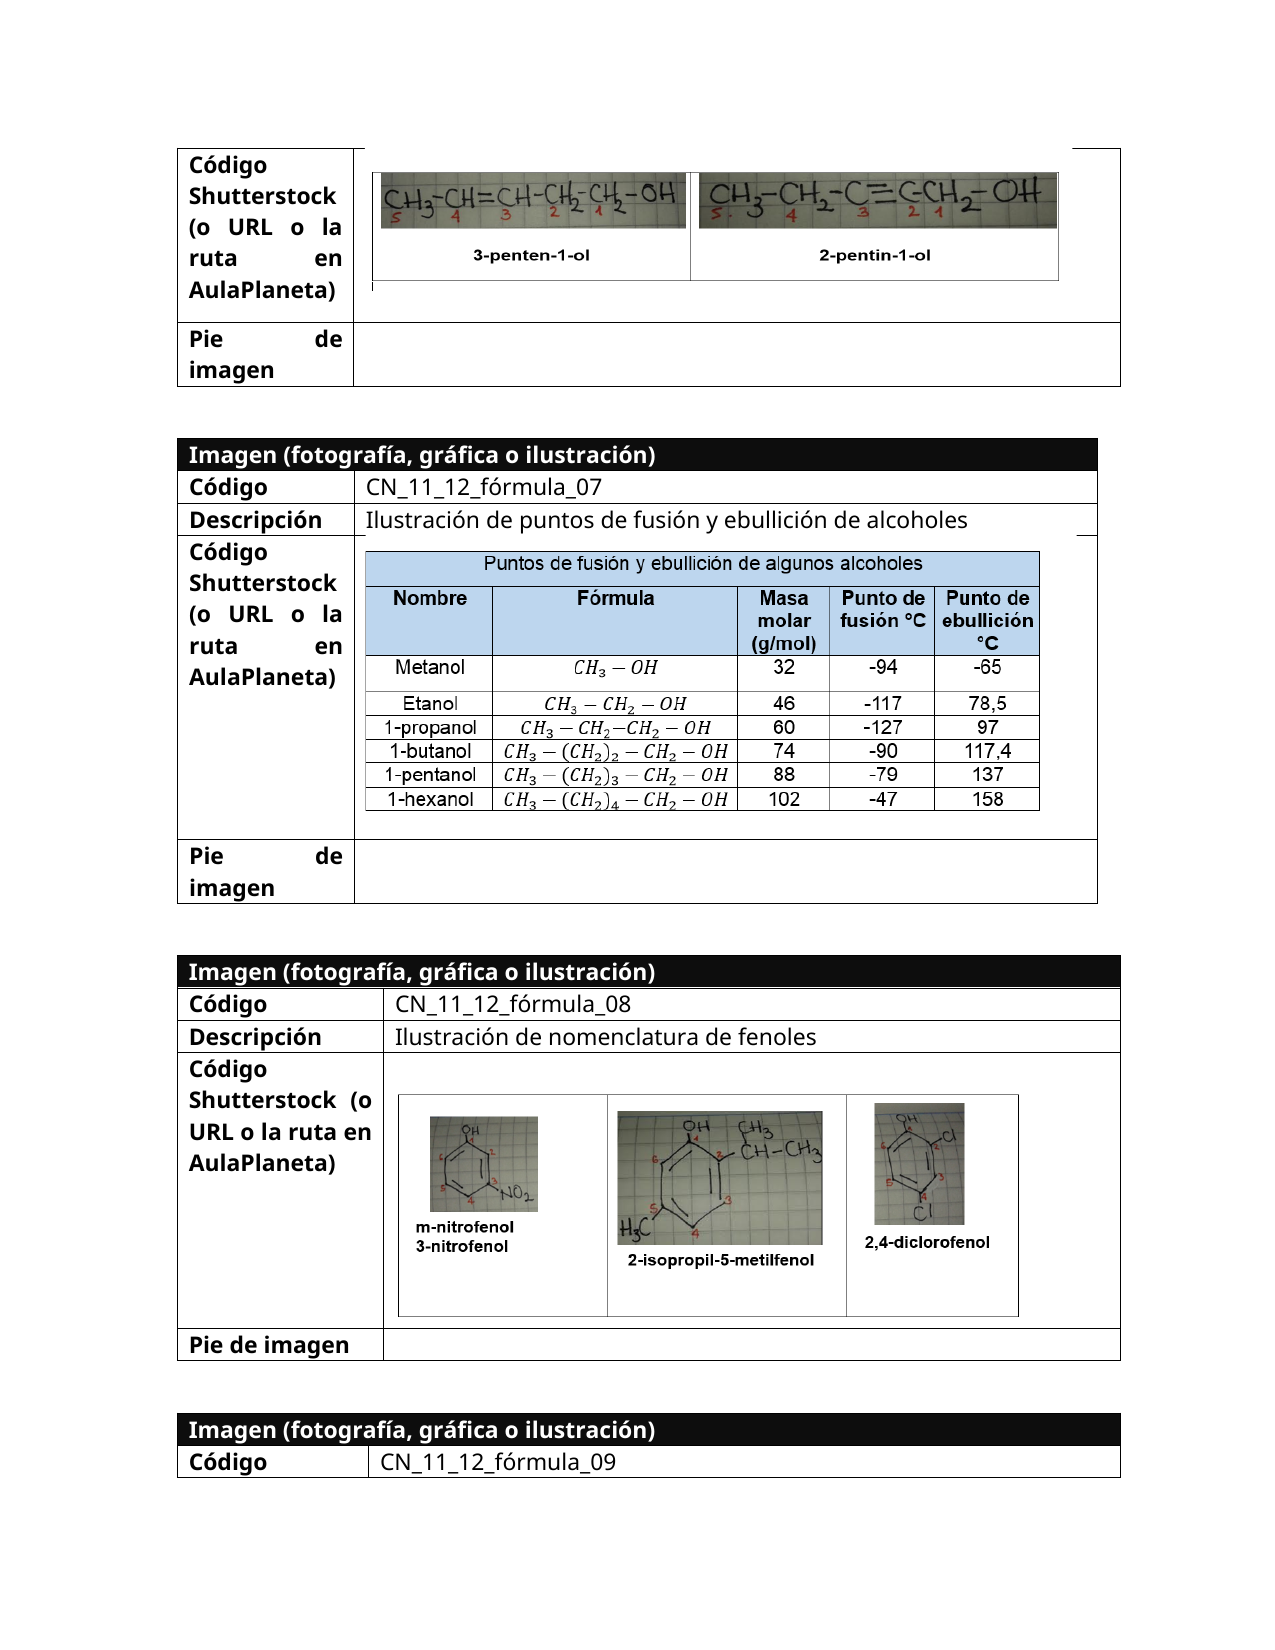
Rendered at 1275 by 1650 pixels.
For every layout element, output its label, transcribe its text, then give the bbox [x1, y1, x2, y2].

table_cell [384, 1053, 1120, 1328]
table_cell Pie de imagen [178, 840, 354, 903]
picture [365, 535, 1077, 819]
table_cell Código Shutterstock (o URL o la ruta en AulaPlaneta) [178, 1053, 383, 1328]
table_cell Pie de imagen [178, 323, 353, 386]
table_cell [354, 149, 1120, 322]
table_cell Código [178, 1446, 368, 1477]
table_cell [354, 323, 1120, 386]
table_cell Código [178, 989, 383, 1020]
table_header Imagen (fotografía, gráfica o ilustración) [178, 956, 1120, 987]
table_cell CN_11_12_fórmula_07 [355, 471, 1097, 502]
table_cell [178, 149, 353, 322]
table_cell Descripción [178, 1021, 383, 1052]
table_header Imagen (fotografía, gráfica o ilustración) [178, 439, 1097, 470]
table_cell Ilustración de puntos de fusión y ebullición de alcoholes [355, 504, 1097, 535]
picture [364, 148, 1073, 291]
picture [394, 1084, 1033, 1328]
table_cell CN_11_12_fórmula_08 [384, 989, 1120, 1020]
table_cell [384, 1329, 1120, 1360]
table_header Imagen (fotografía, gráfica o ilustración) [178, 1414, 1120, 1445]
table_cell Pie de imagen [178, 1329, 383, 1360]
table_cell [355, 840, 1097, 903]
table_cell Código Shutterstock (o URL o la ruta en AulaPlaneta) [178, 536, 354, 839]
table_cell [355, 536, 1097, 839]
table_cell CN_11_12_fórmula_09 [369, 1446, 1120, 1477]
table_cell Descripción [178, 504, 354, 535]
table_cell Código [178, 471, 354, 502]
table_cell Ilustración de nomenclatura de fenoles [384, 1021, 1120, 1052]
